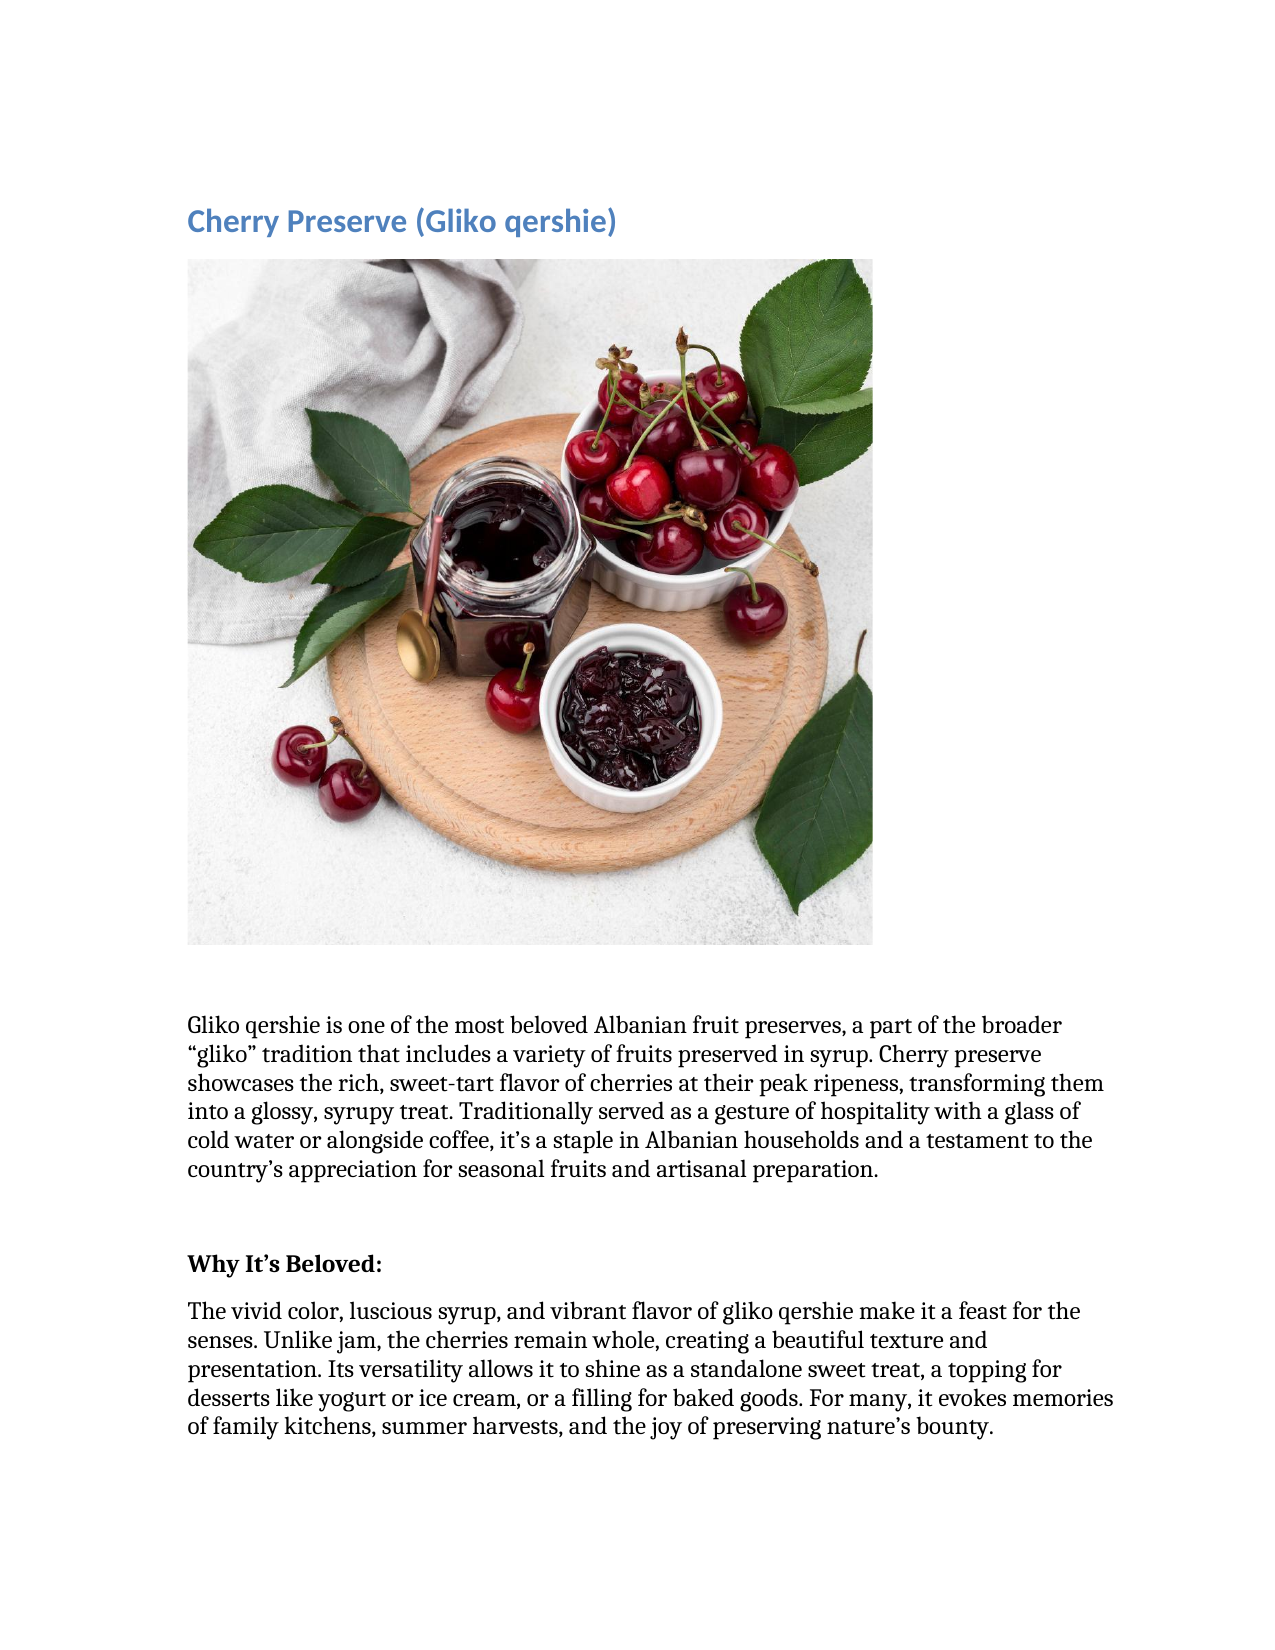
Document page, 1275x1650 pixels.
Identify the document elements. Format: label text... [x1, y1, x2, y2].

text The vivid color, luscious syrup, and vibrant flavor of gliko qershie make it a feast for the senses. Unlike jam, the cherries remain whole, creating a beautiful texture and presentation. Its versatility allows it to shine as a standalone sweet treat, a topping for desserts like yogurt or ice cream, or a filling for baked goods. For many, it evokes memories of family kitchens, summer harvests, and the joy of preserving nature’s bounty. [187, 1297, 1125, 1441]
text Why It’s Beloved: [187, 1250, 1125, 1278]
text Gliko qershie is one of the most beloved Albanian fruit preserves, a part of the broader “gliko” tradition that includes a variety of fruits preserved in syrup. Cherry preserve showcases the rich, sweet-tart flavor of cherries at their peak ripeness, transforming them into a glossy, syrupy treat. Traditionally served as a gesture of hospitality with a glass of cold water or alongside coffee, it’s a staple in Albanian households and a testament to the country’s appreciation for seasonal fruits and artisanal preparation. [187, 1011, 1125, 1183]
subtitle Cherry Preserve (Gliko qershie) [187, 200, 1125, 241]
picture [187, 259, 873, 945]
